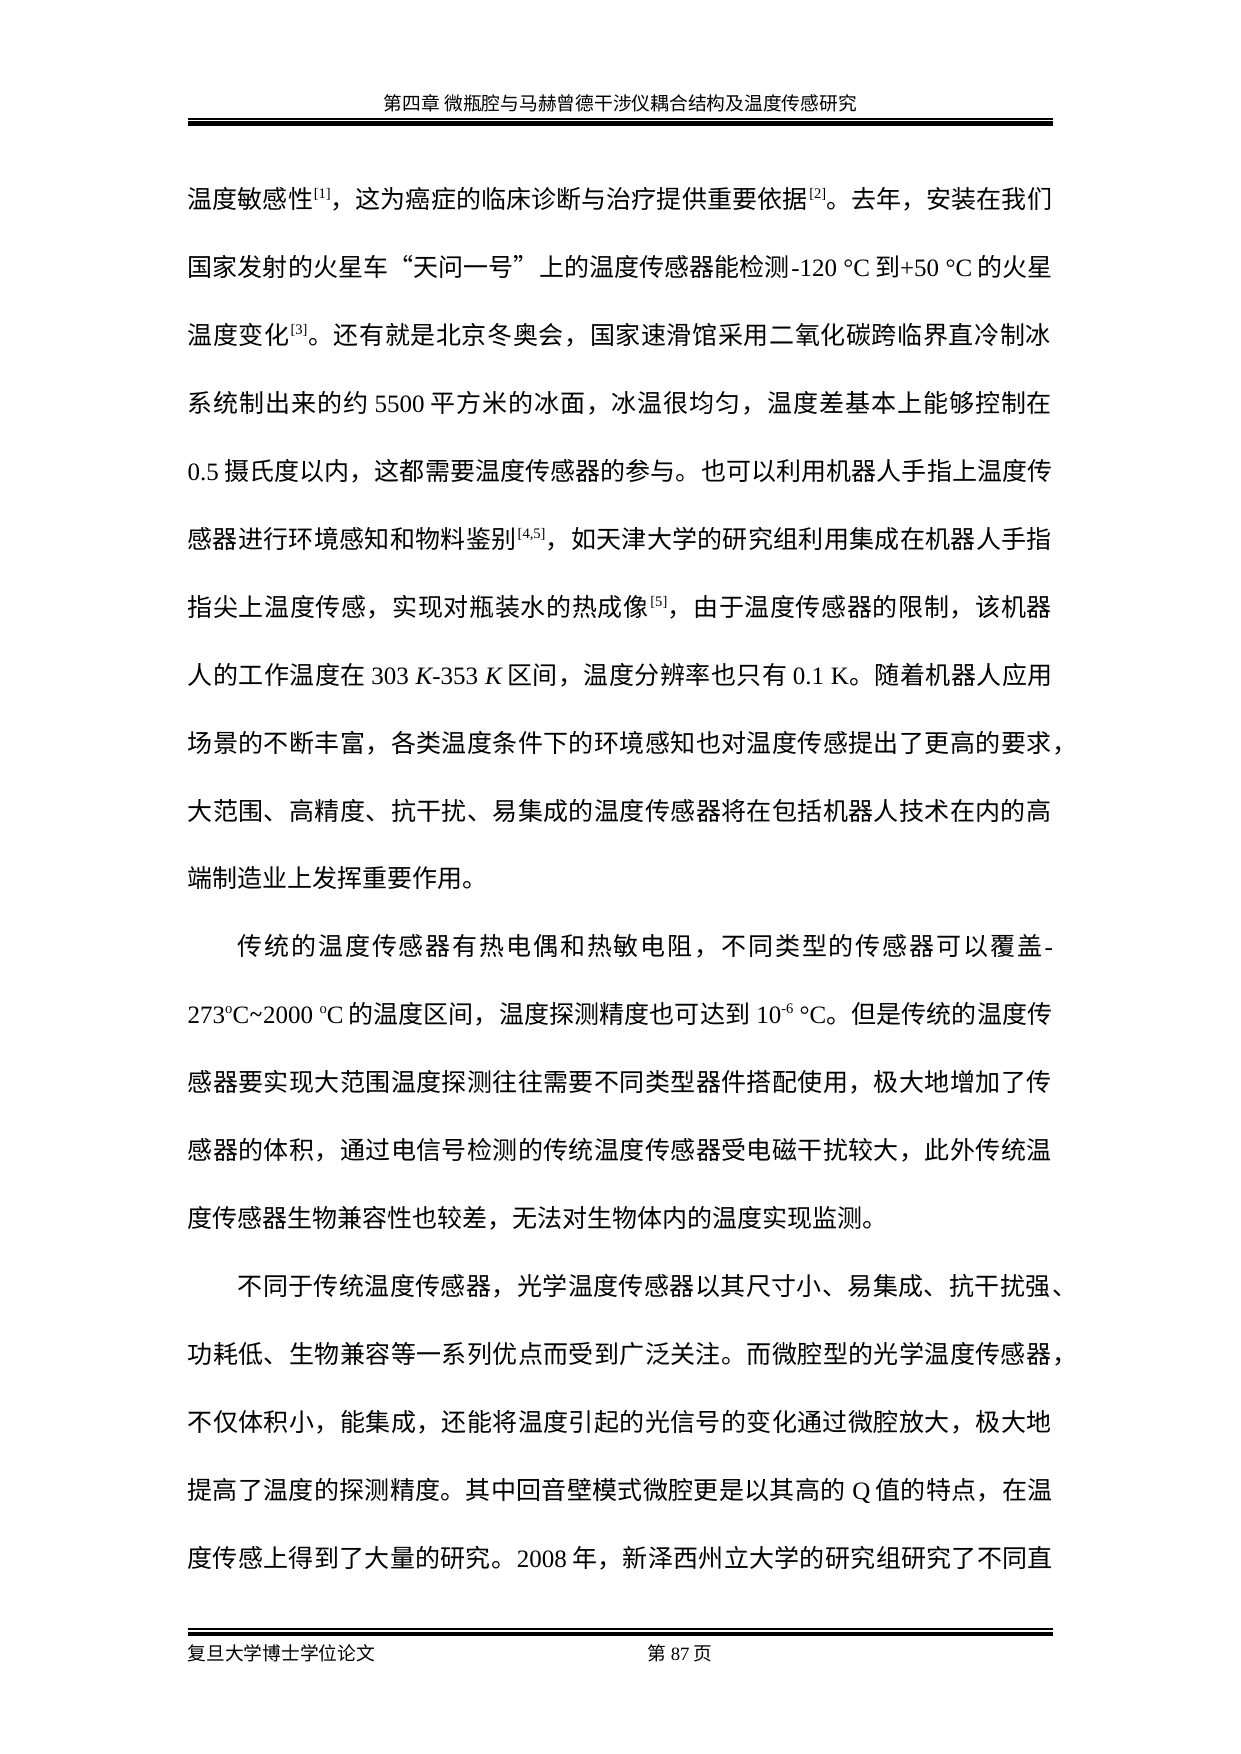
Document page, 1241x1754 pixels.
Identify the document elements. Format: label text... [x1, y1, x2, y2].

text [187, 1251, 1053, 1590]
text 传统的温度传感器有热电偶和热敏电阻，不同类型的传感器可以覆盖-273oC⁓2000 oC的温度区间，温度探测精度也可达到10-6 °C。但是传统的温度传感器要实现大范围温度探测往往需要不同类型器件搭配使用，极大地增加了传感器的体积，通过电信号检测的传统温度传感器受电磁干扰较大，此外传统温度传感器生物兼容性也较差，无法对生物体内的温度实现监测。 [187, 911, 1053, 1251]
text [187, 164, 1053, 911]
